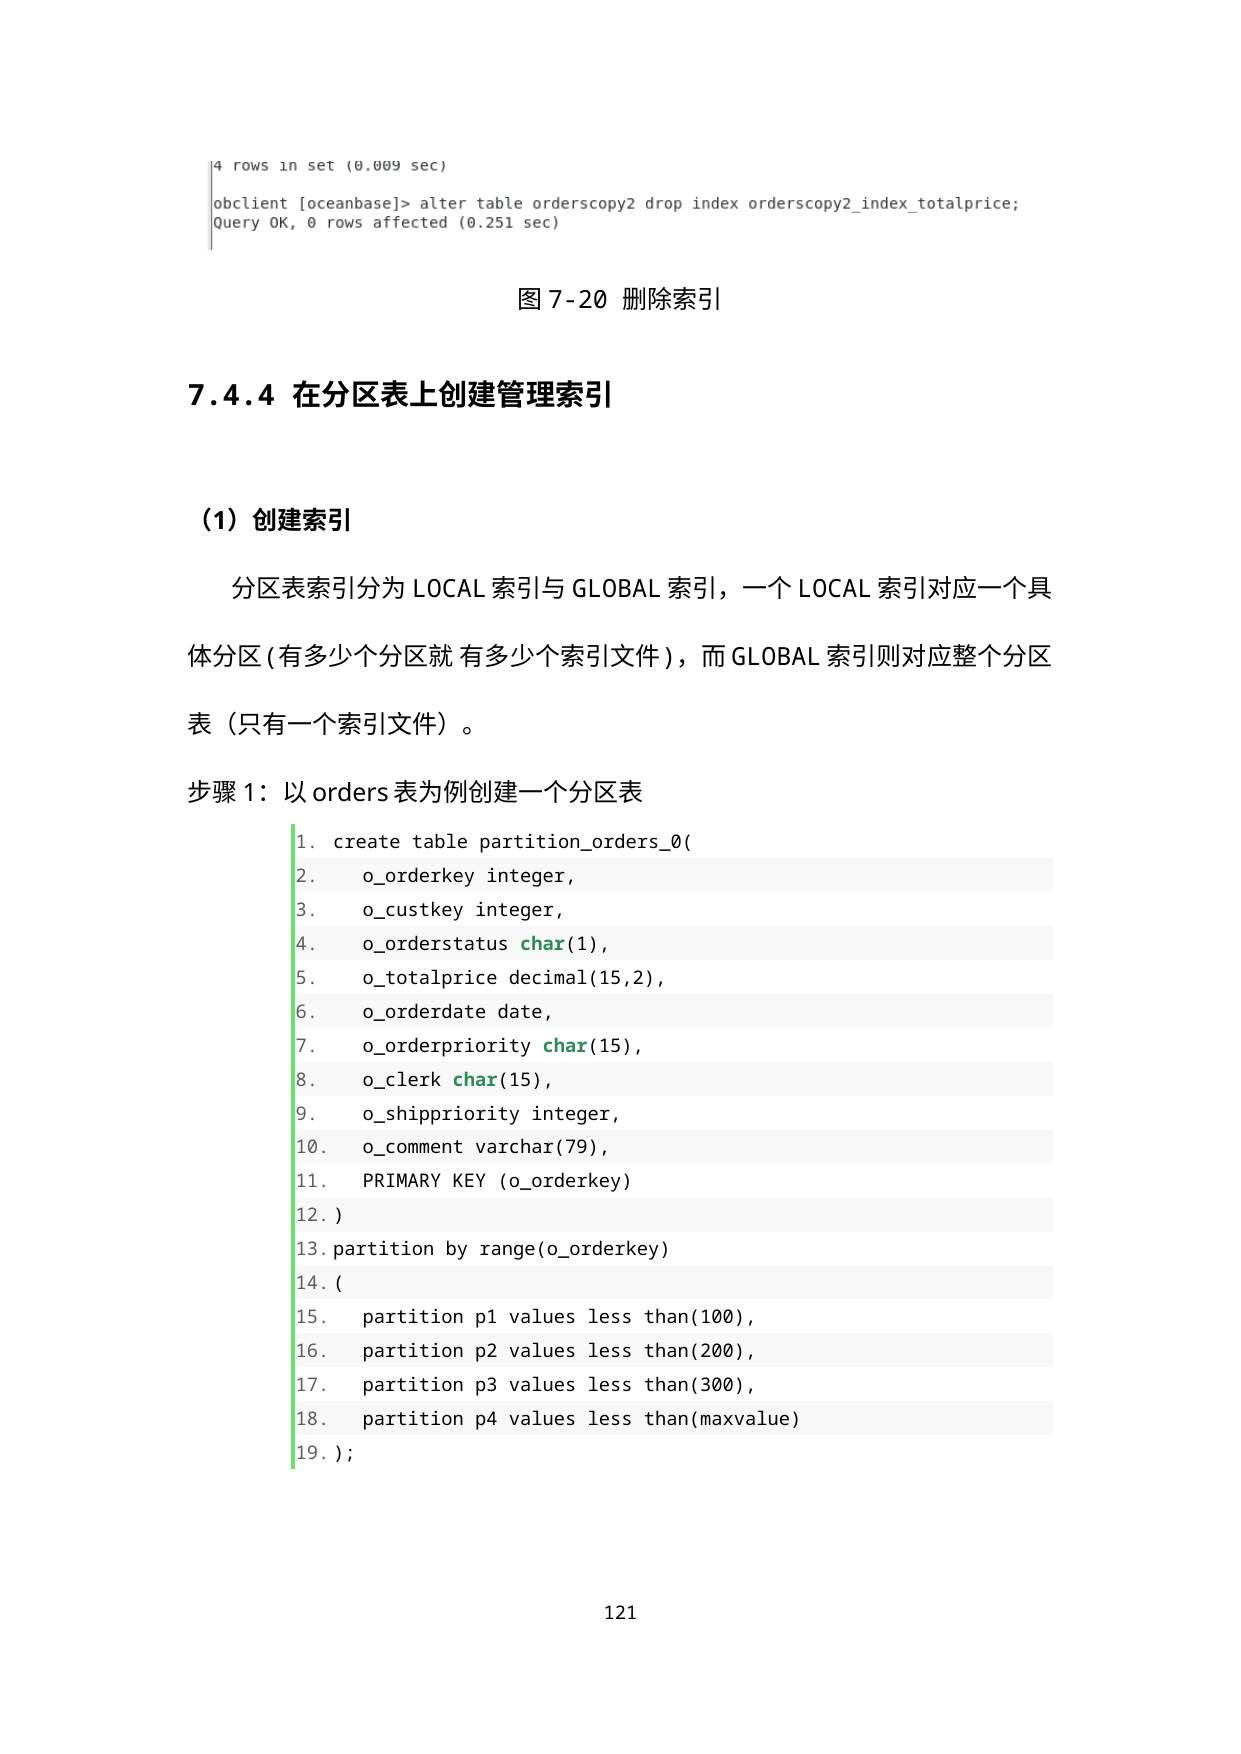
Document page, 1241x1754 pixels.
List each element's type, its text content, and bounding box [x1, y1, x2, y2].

list partition p3 values less than(300), [295, 1367, 1053, 1401]
list partition p2 values less than(200), [295, 1333, 1053, 1367]
list o_comment varchar(79), [295, 1130, 1053, 1164]
list ) [295, 1198, 1053, 1232]
list PRIMARY KEY (o_orderkey) [295, 1164, 1053, 1198]
list o_totalprice decimal(15,2), [295, 960, 1053, 994]
picture [207, 161, 1033, 250]
subtitle 7.4.4 在分区表上创建管理索引 [187, 358, 1053, 426]
subtitle 步骤1：以orders表为例创建一个分区表 [187, 756, 1053, 824]
text 分区表索引分为LOCAL索引与GLOBAL索引，一个LOCAL索引对应一个具体分区(有多少个分区就 有多少个索引文件)，而GLOBAL索引则对应整个分区表（只有一个索引文件）。 [187, 552, 1053, 756]
list o_orderdate date, [295, 994, 1053, 1028]
list partition by range(o_orderkey) [295, 1232, 1053, 1266]
list o_orderkey integer, [295, 858, 1053, 892]
list partition p1 values less than(100), [295, 1299, 1053, 1333]
list ( [295, 1266, 1053, 1299]
text 图7-20 删除索引 [187, 263, 1053, 331]
list o_orderstatus char(1), [295, 926, 1053, 960]
list o_clerk char(15), [295, 1062, 1053, 1096]
list o_orderpriority char(15), [295, 1028, 1053, 1062]
list o_shippriority integer, [295, 1096, 1053, 1130]
list o_custkey integer, [295, 892, 1053, 926]
list ); [295, 1435, 1053, 1469]
list create table partition_orders_0( [295, 824, 1053, 858]
list partition p4 values less than(maxvalue) [295, 1401, 1053, 1435]
subtitle （1）创建索引 [187, 484, 1053, 552]
